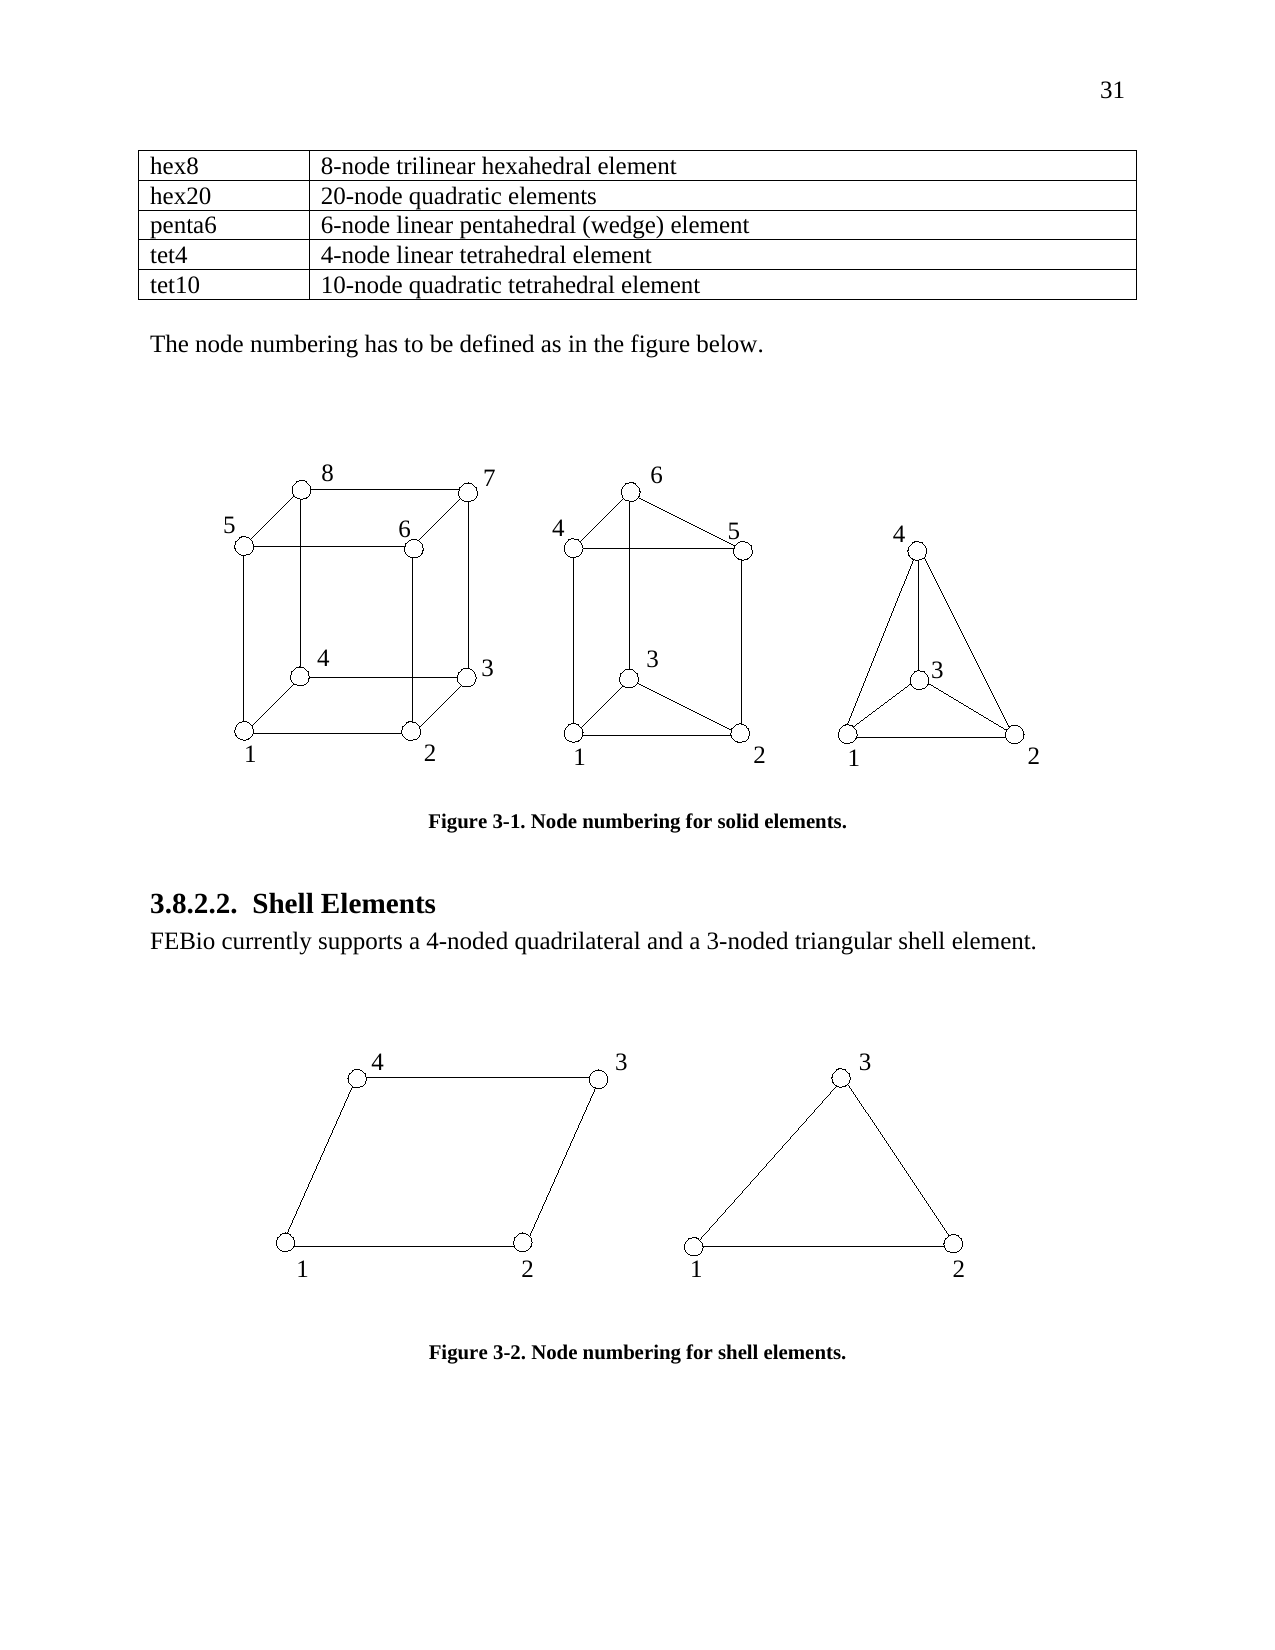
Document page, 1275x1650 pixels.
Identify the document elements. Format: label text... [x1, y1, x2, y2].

text The node numbering has to be defined as in the figure below. [150, 329, 1125, 357]
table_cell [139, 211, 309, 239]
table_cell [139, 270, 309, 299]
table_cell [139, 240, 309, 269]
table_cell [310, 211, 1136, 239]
text Figure 3-1. Node numbering for solid elements. [150, 809, 1125, 833]
text FEBio currently supports a 4-noded quadrilateral and a 3-noded triangular shell element. [150, 926, 1125, 955]
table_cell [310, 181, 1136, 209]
text Figure 3-2. Node numbering for shell elements. [150, 1340, 1125, 1364]
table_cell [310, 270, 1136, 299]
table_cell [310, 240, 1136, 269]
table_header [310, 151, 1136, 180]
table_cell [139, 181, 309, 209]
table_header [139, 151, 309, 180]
subtitle Shell Elements [150, 886, 1125, 920]
